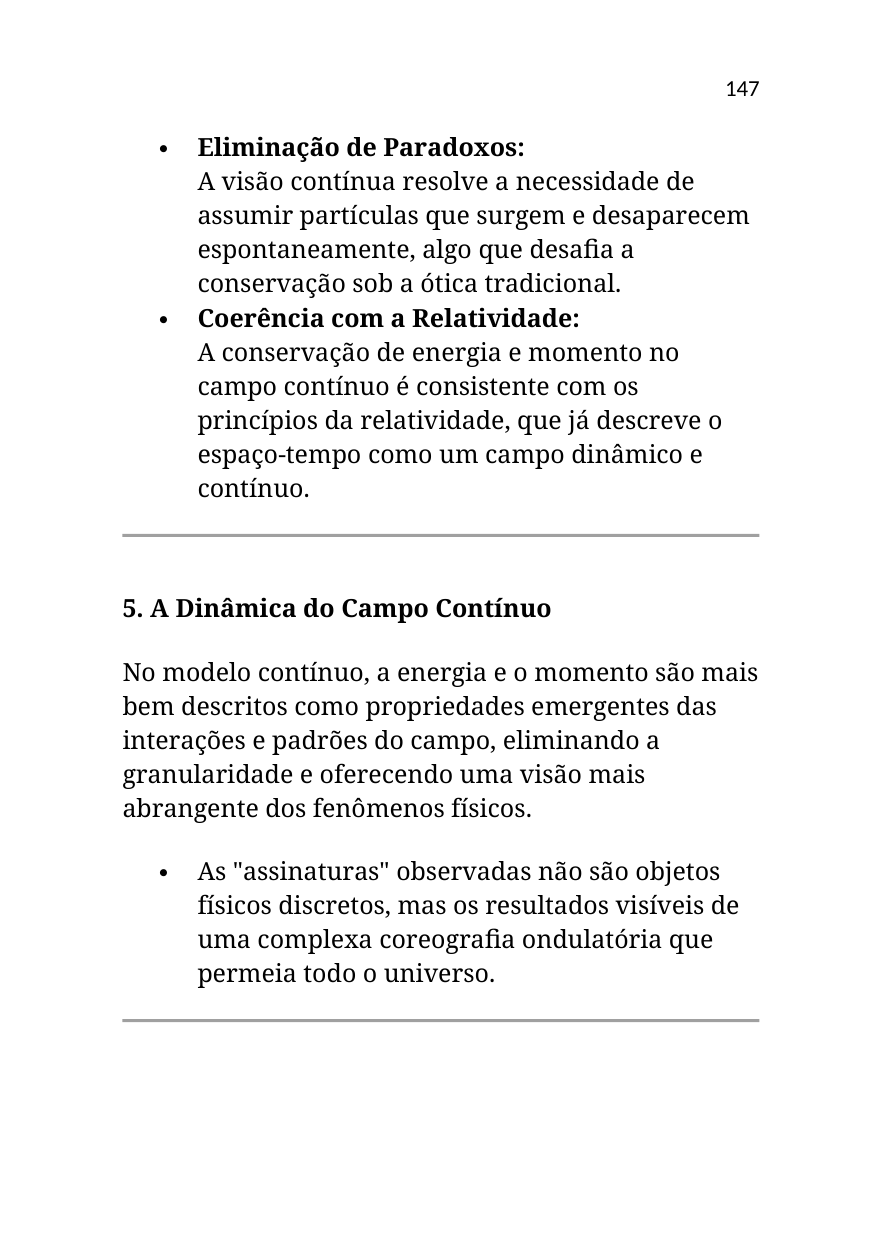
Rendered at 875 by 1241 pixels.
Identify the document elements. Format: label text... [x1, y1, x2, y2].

text 5. A Dinâmica do Campo Contínuo [122, 591, 759, 625]
list Eliminação de Paradoxos: A visão contínua resolve a necessidade de assumir partículas que surgem e desaparecem espontaneamente, algo que desafia a conservação sob a ótica tradicional. [160, 130, 759, 300]
list Coerência com a Relatividade: A conservação de energia e momento no campo contínuo é consistente com os princípios da relatividade, que já descreve o espaço-tempo como um campo dinâmico e contínuo. [160, 300, 759, 504]
text No modelo contínuo, a energia e o momento são mais bem descritos como propriedades emergentes das interações e padrões do campo, eliminando a granularidade e oferecendo uma visão mais abrangente dos fenômenos físicos. [122, 654, 759, 824]
list As "assinaturas" observadas não são objetos físicos discretos, mas os resultados visíveis de uma complexa coreografia ondulatória que permeia todo o universo. [160, 854, 759, 990]
